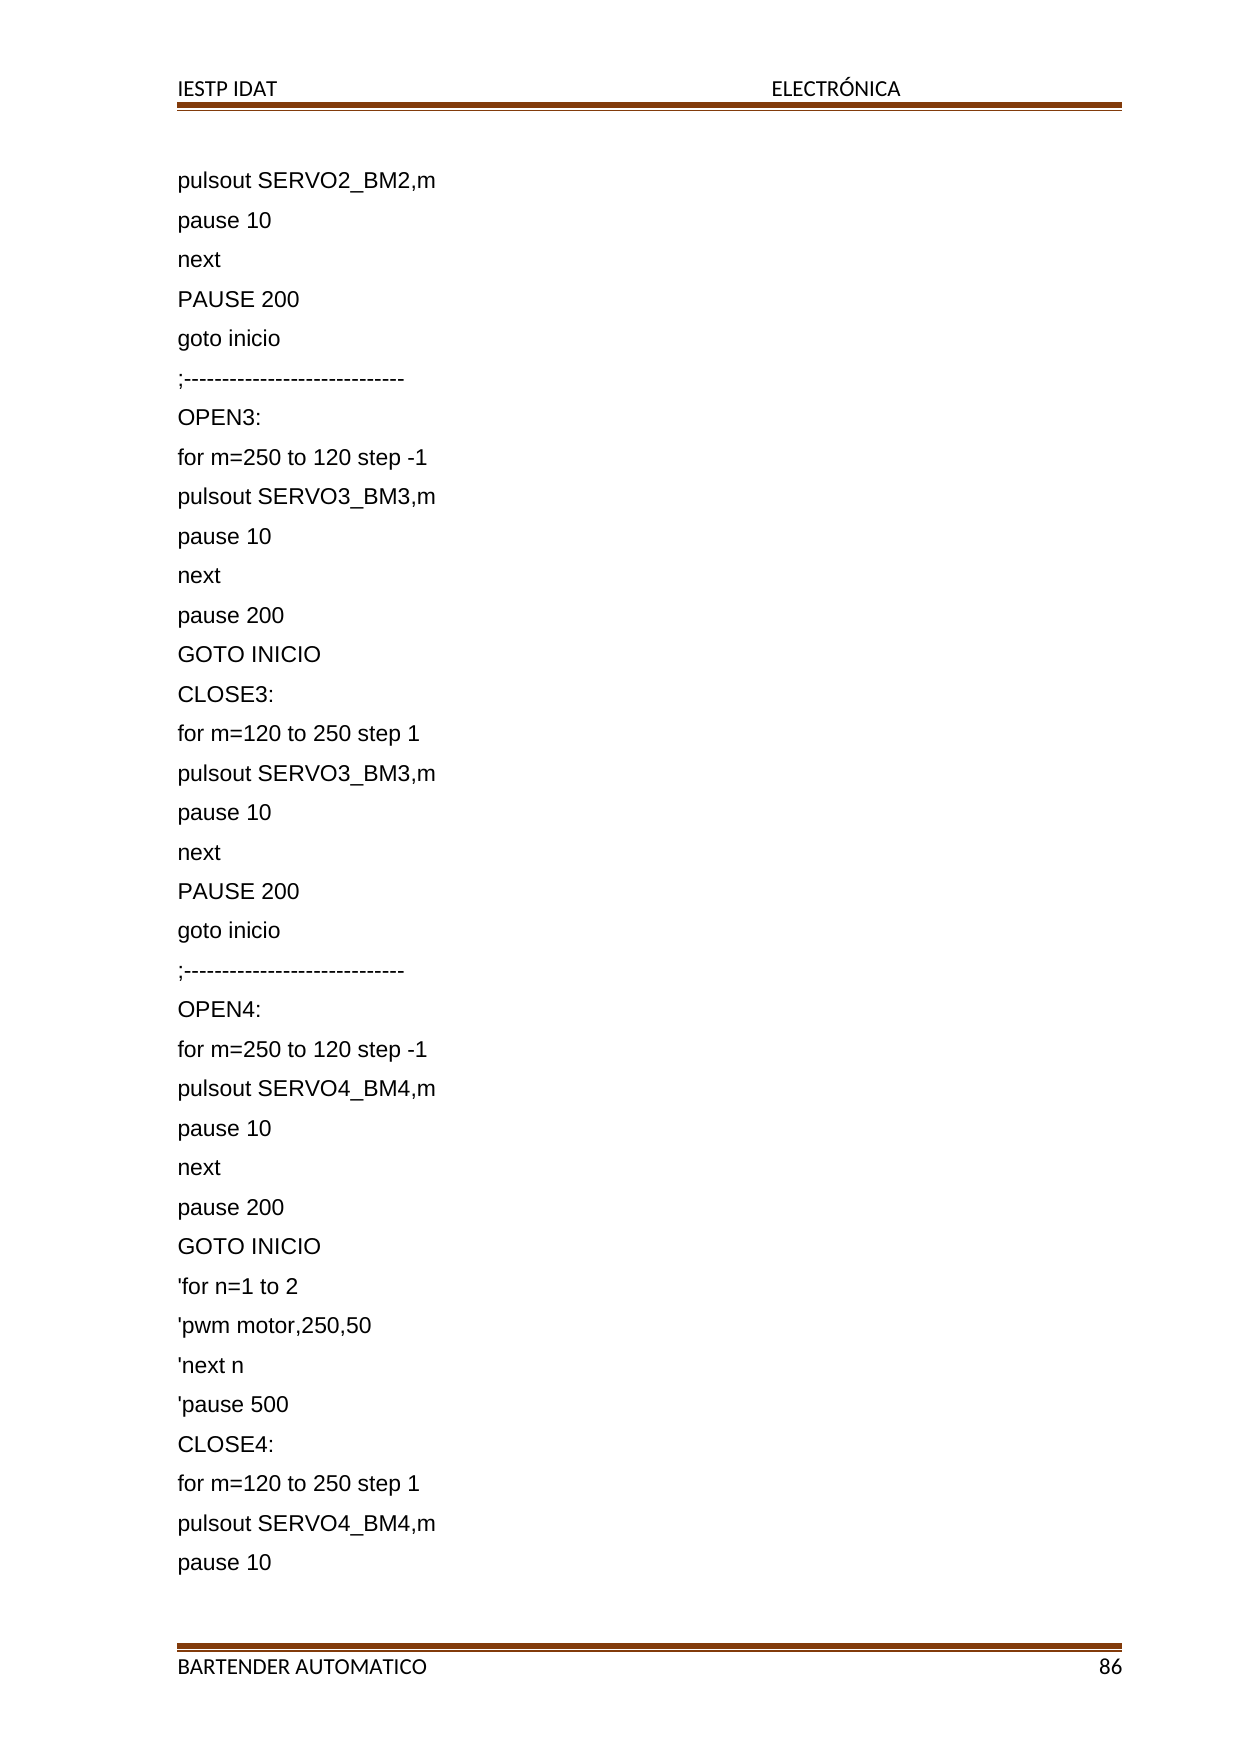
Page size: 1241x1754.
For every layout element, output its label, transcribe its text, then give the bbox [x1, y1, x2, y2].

text for m=250 to 120 step -1 [177, 1036, 1122, 1062]
text pulsout SERVO3_BM3,m [177, 759, 1122, 786]
text for m=120 to 250 step 1 [177, 1470, 1122, 1496]
text pulsout SERVO4_BM4,m [177, 1509, 1122, 1536]
text pause 10 [177, 1549, 1122, 1575]
text pause 200 [177, 602, 1122, 628]
text goto inicio [177, 325, 1122, 352]
text GOTO INICIO [177, 641, 1122, 667]
text next [177, 562, 1122, 588]
text goto inicio [177, 917, 1122, 944]
text PAUSE 200 [177, 878, 1122, 904]
text pulsout SERVO2_BM2,m [177, 167, 1122, 194]
text 'pwm motor,250,50 [177, 1312, 1122, 1338]
text next [177, 838, 1122, 865]
text GOTO INICIO [177, 1233, 1122, 1259]
text for m=120 to 250 step 1 [177, 720, 1122, 746]
text next [177, 246, 1122, 273]
text for m=250 to 120 step -1 [177, 444, 1122, 470]
text pulsout SERVO3_BM3,m [177, 483, 1122, 509]
text pause 10 [177, 207, 1122, 233]
text CLOSE3: [177, 681, 1122, 707]
text OPEN4: [177, 996, 1122, 1023]
text ;----------------------------- [177, 957, 1122, 983]
text ;----------------------------- [177, 365, 1122, 391]
text pause 10 [177, 1115, 1122, 1141]
text 'next n [177, 1352, 1122, 1378]
text CLOSE4: [177, 1431, 1122, 1457]
text next [177, 1154, 1122, 1181]
text OPEN3: [177, 404, 1122, 431]
text pause 200 [177, 1194, 1122, 1220]
text PAUSE 200 [177, 286, 1122, 312]
text pause 10 [177, 523, 1122, 549]
text 'pause 500 [177, 1391, 1122, 1417]
text 'for n=1 to 2 [177, 1273, 1122, 1299]
text pause 10 [177, 799, 1122, 825]
text pulsout SERVO4_BM4,m [177, 1075, 1122, 1102]
